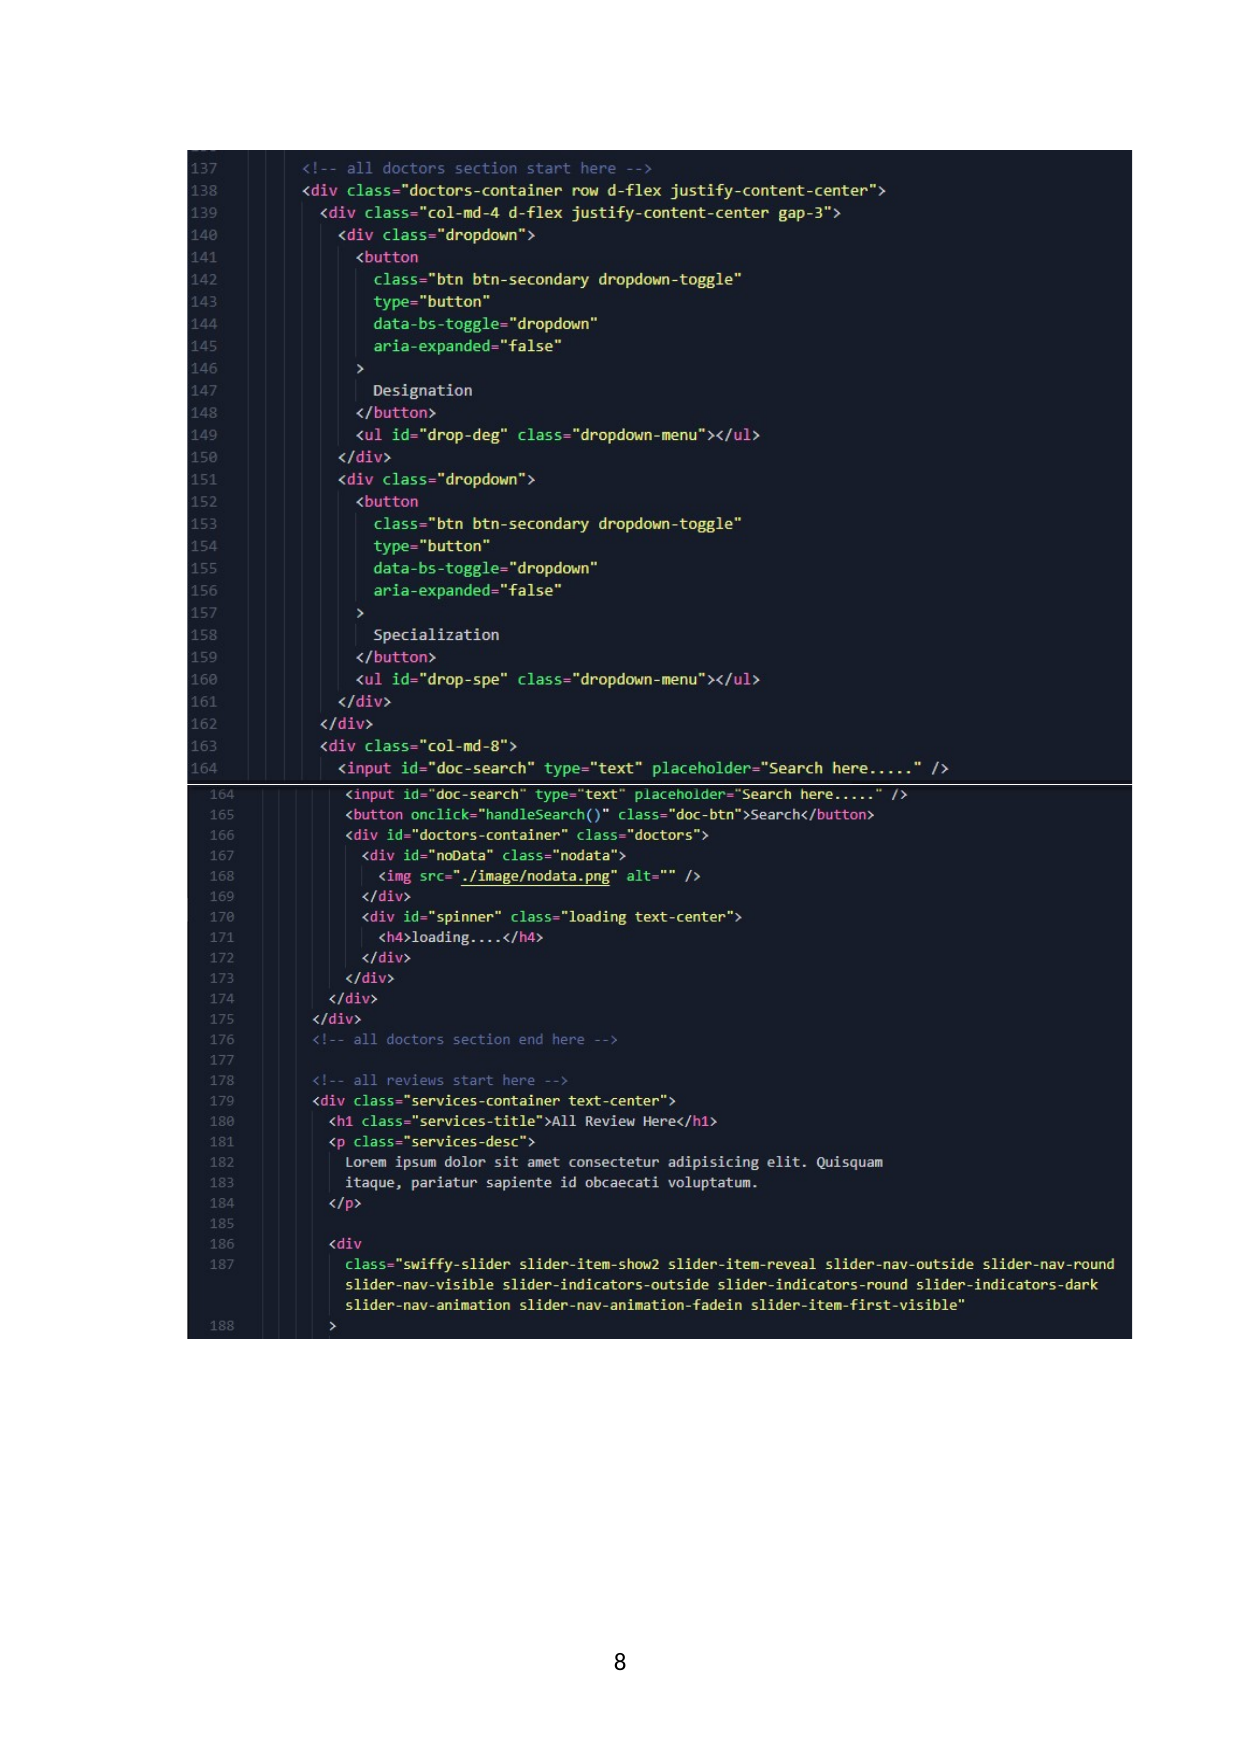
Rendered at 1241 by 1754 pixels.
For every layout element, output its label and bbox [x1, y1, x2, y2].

picture [187, 785, 1133, 1339]
picture [187, 150, 1133, 784]
